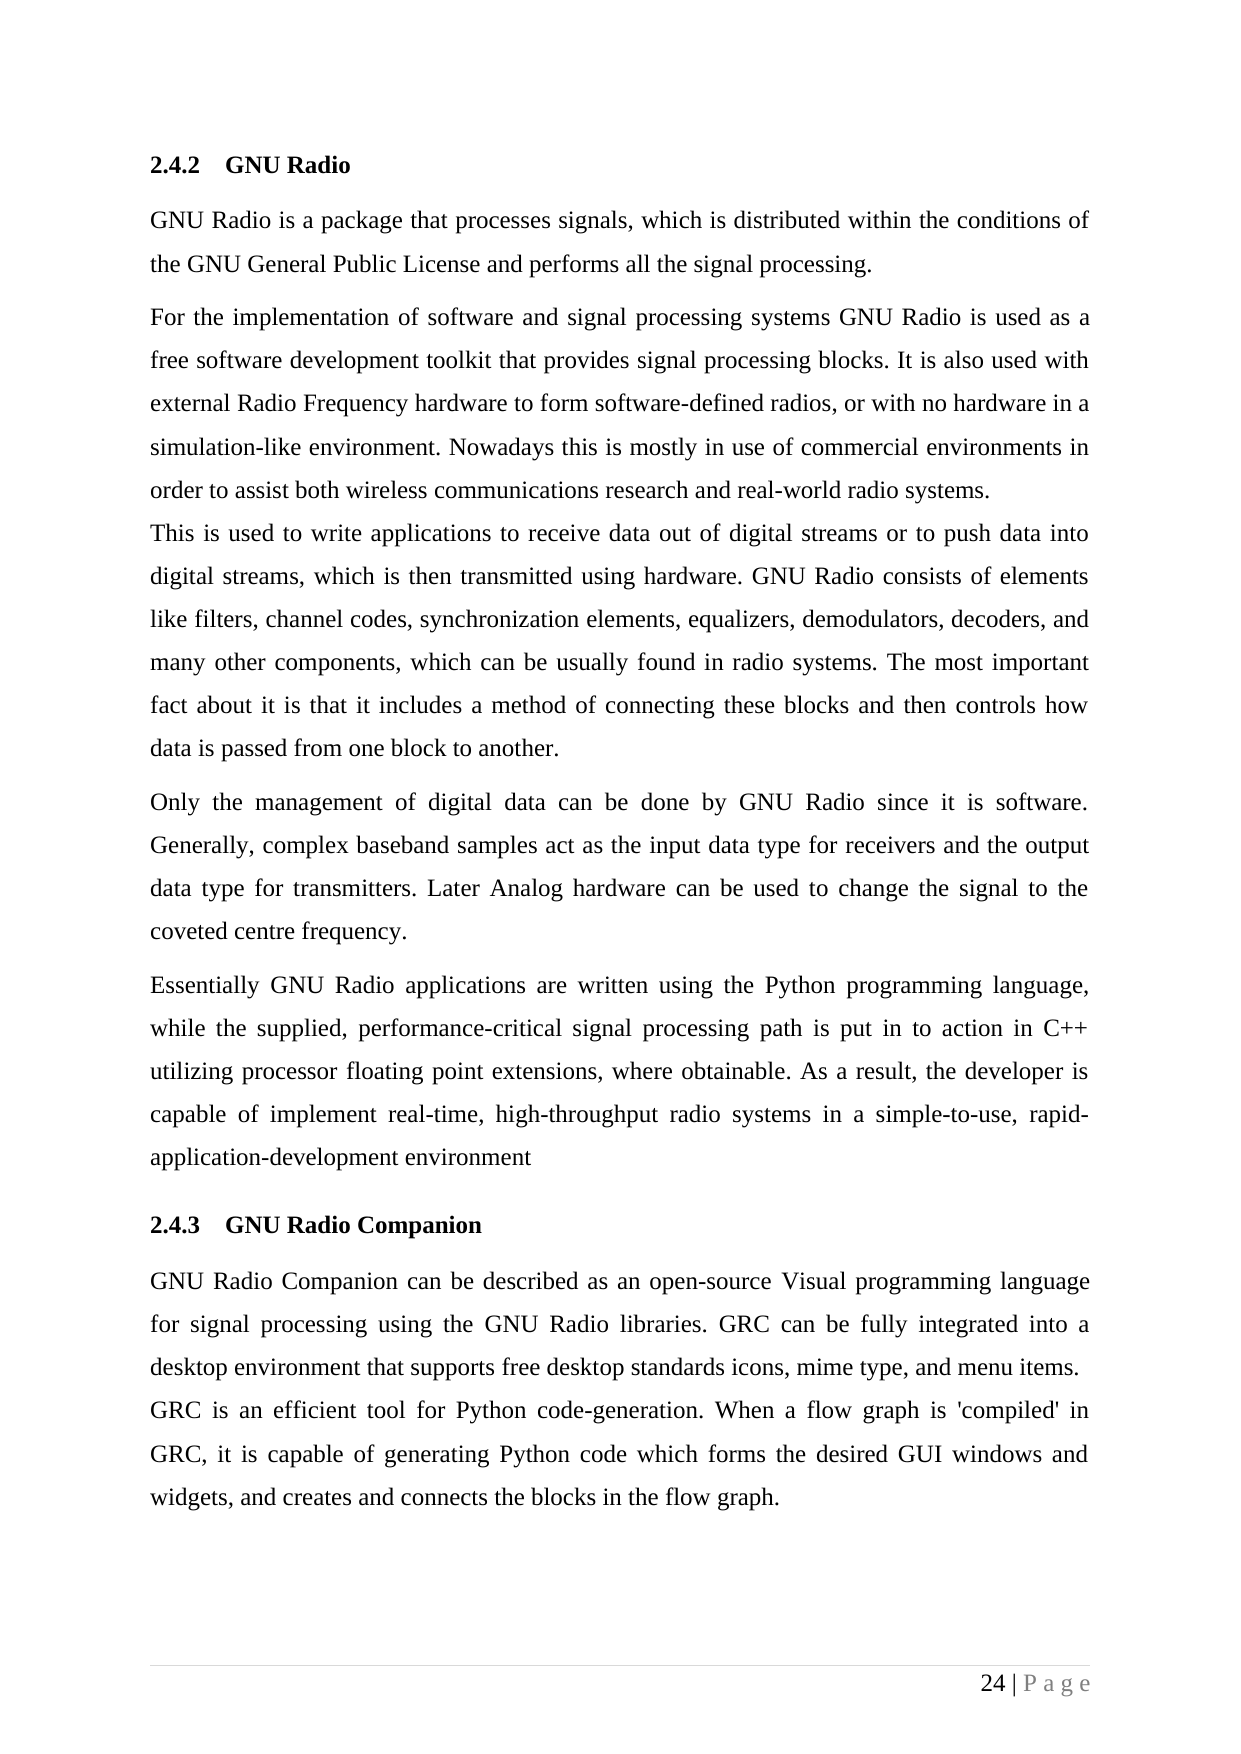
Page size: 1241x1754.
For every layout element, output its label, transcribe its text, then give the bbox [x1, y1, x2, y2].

subtitle GNU Radio Companion [150, 1211, 1090, 1239]
text GRC is an efficient tool for Python code-generation. When a flow graph is 'compiled' in GRC, it is capable of generating Python code which forms the desired GUI windows and widgets, and creates and connects the blocks in the flow graph. [150, 1396, 1090, 1511]
text GNU Radio Companion can be described as an open-source Visual programming language for signal processing using the GNU Radio libraries. GRC can be fully integrated into a desktop environment that supports free desktop standards icons, mime type, and menu items. [150, 1266, 1090, 1381]
subtitle GNU Radio [150, 150, 1090, 179]
text For the implementation of software and signal processing systems GNU Radio is used as a free software development toolkit that provides signal processing blocks. It is also used with external Radio Frequency hardware to form software-defined radios, or with no hardware in a simulation-like environment. Nowadays this is mostly in use of commercial environments in order to assist both wireless communications research and real-world radio systems. [150, 302, 1090, 503]
text GNU Radio is a package that processes signals, which is distributed within the conditions of the GNU General Public License and performs all the signal processing. [150, 206, 1090, 277]
text This is used to write applications to receive data out of digital streams or to push data into digital streams, which is then transmitted using hardware. GNU Radio consists of elements like filters, channel codes, synchronization elements, equalizers, demodulators, decoders, and many other components, which can be usually found in radio systems. The most important fact about it is that it includes a method of connecting these blocks and then controls how data is passed from one block to another. [150, 518, 1090, 762]
text Essentially GNU Radio applications are written using the Python programming language, while the supplied, performance-critical signal processing path is put in to action in C++ utilizing processor floating point extensions, where obtainable. As a result, the developer is capable of implement real-time, high-throughput radio systems in a simple-to-use, rapid-application-development environment [150, 970, 1090, 1171]
text Only the management of digital data can be done by GNU Radio since it is software. Generally, complex baseband samples act as the input data type for receivers and the output data type for transmitters. Later Analog hardware can be used to change the signal to the coveted centre frequency. [150, 787, 1090, 945]
